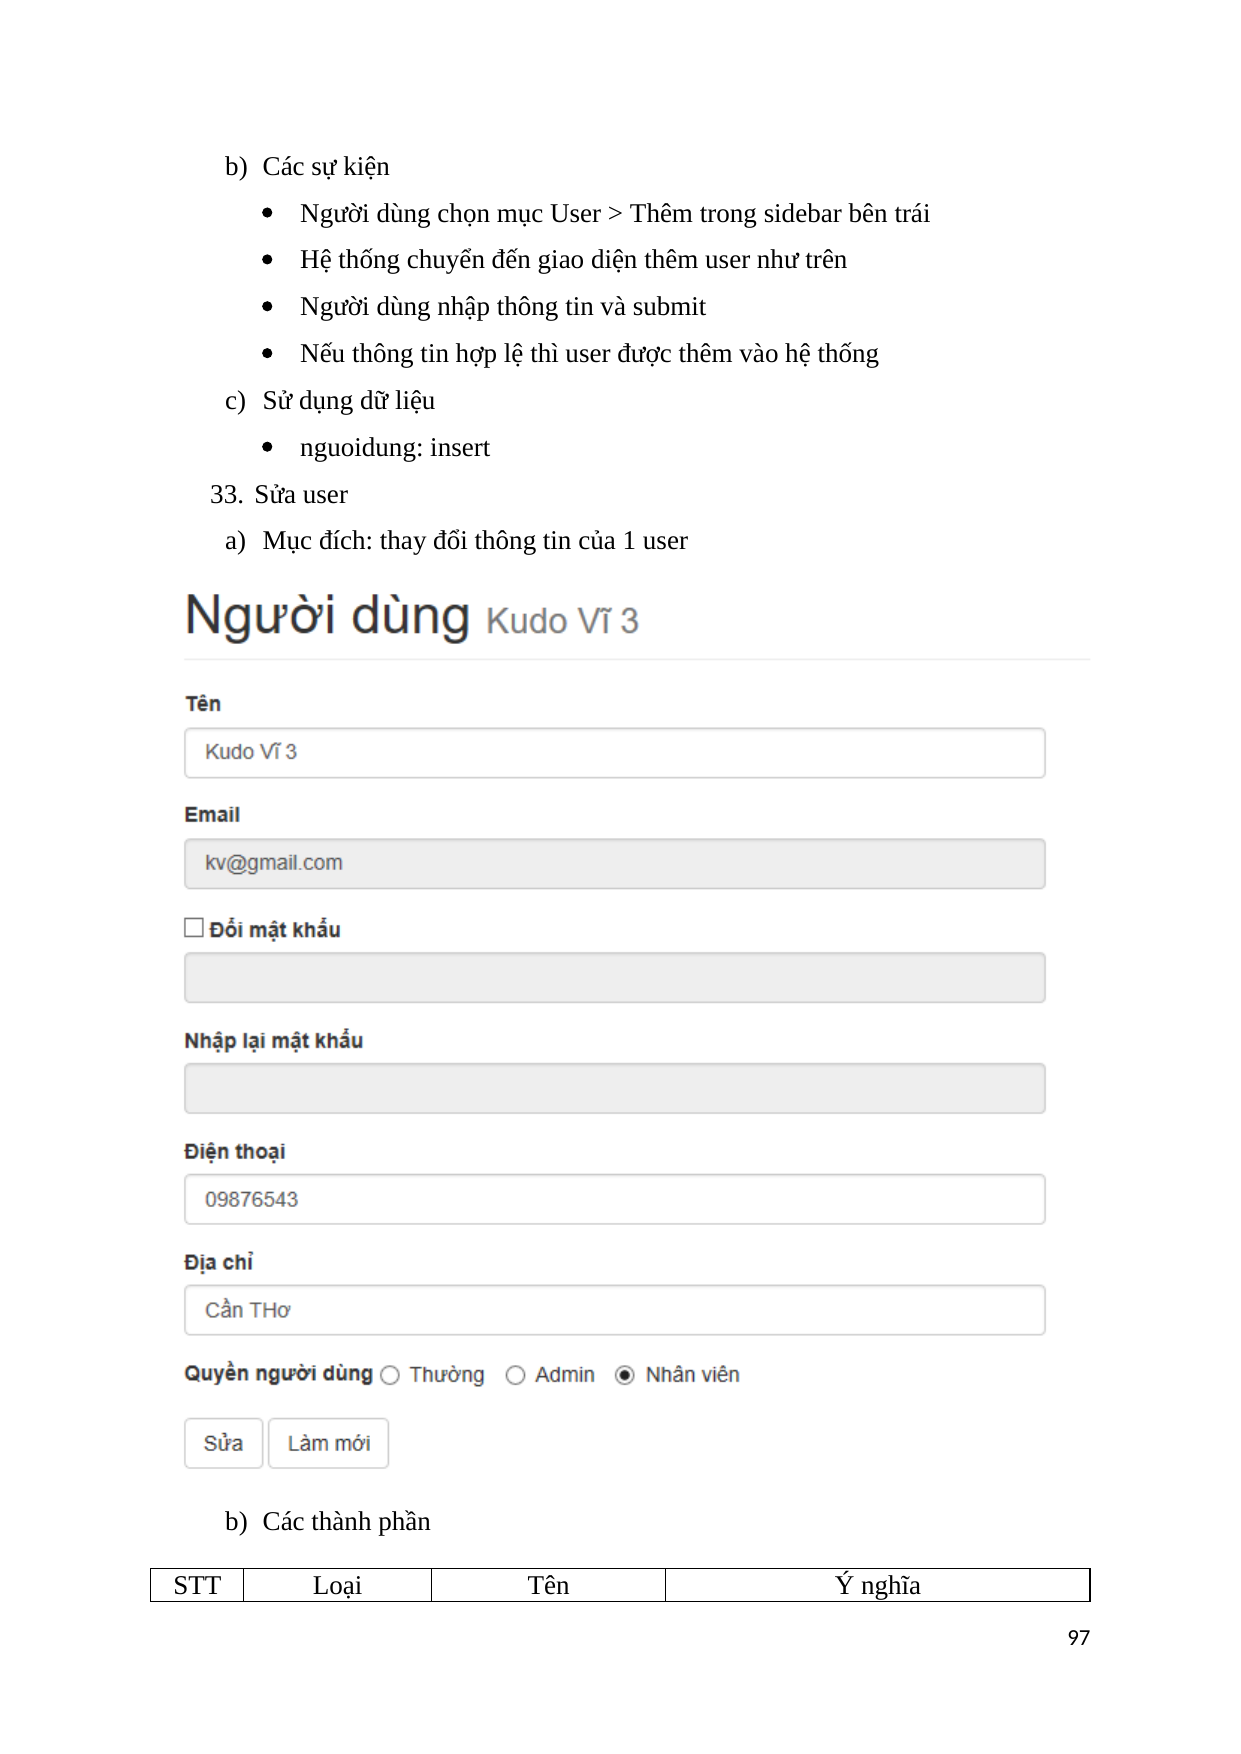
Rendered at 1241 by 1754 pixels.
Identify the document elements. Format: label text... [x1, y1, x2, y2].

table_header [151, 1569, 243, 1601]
list Người dùng chọn mục User > Thêm trong sidebar bên trái [262, 197, 1090, 228]
list Hệ thống chuyển đến giao diện thêm user như trên [262, 243, 1090, 275]
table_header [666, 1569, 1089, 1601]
list Sửa user [210, 478, 1090, 509]
list nguoidung: insert [262, 431, 1090, 462]
list Sử dụng dữ liệu [225, 384, 1090, 415]
list Người dùng nhập thông tin và submit [262, 290, 1090, 322]
list Nếu thông tin hợp lệ thì user được thêm vào hệ thống [262, 337, 1090, 368]
list Các sự kiện [225, 150, 1090, 181]
list Các thành phần [225, 1505, 1090, 1536]
picture [150, 587, 1091, 1475]
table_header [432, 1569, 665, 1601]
list Mục đích: thay đổi thông tin của 1 user [225, 524, 1090, 556]
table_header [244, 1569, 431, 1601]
